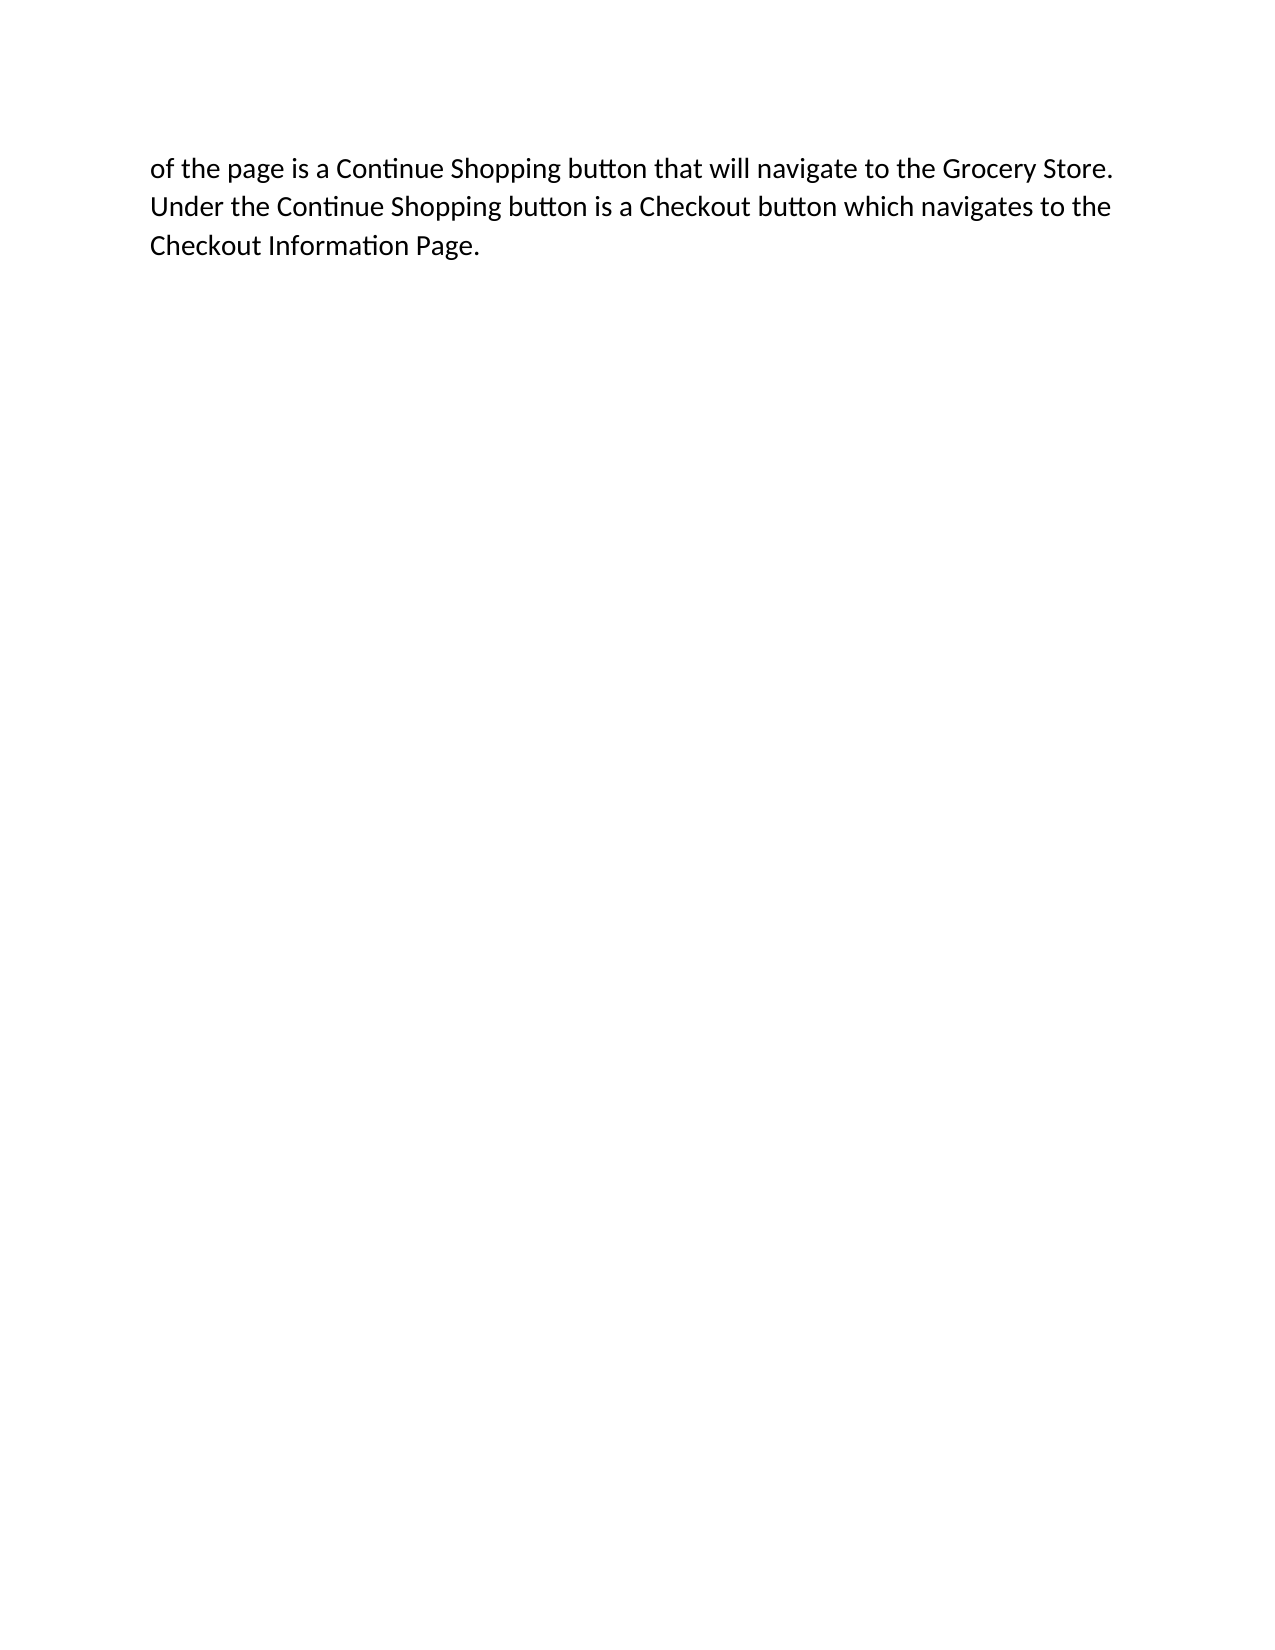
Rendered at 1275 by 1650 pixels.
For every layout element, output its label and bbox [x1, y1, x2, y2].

text [150, 150, 1125, 262]
